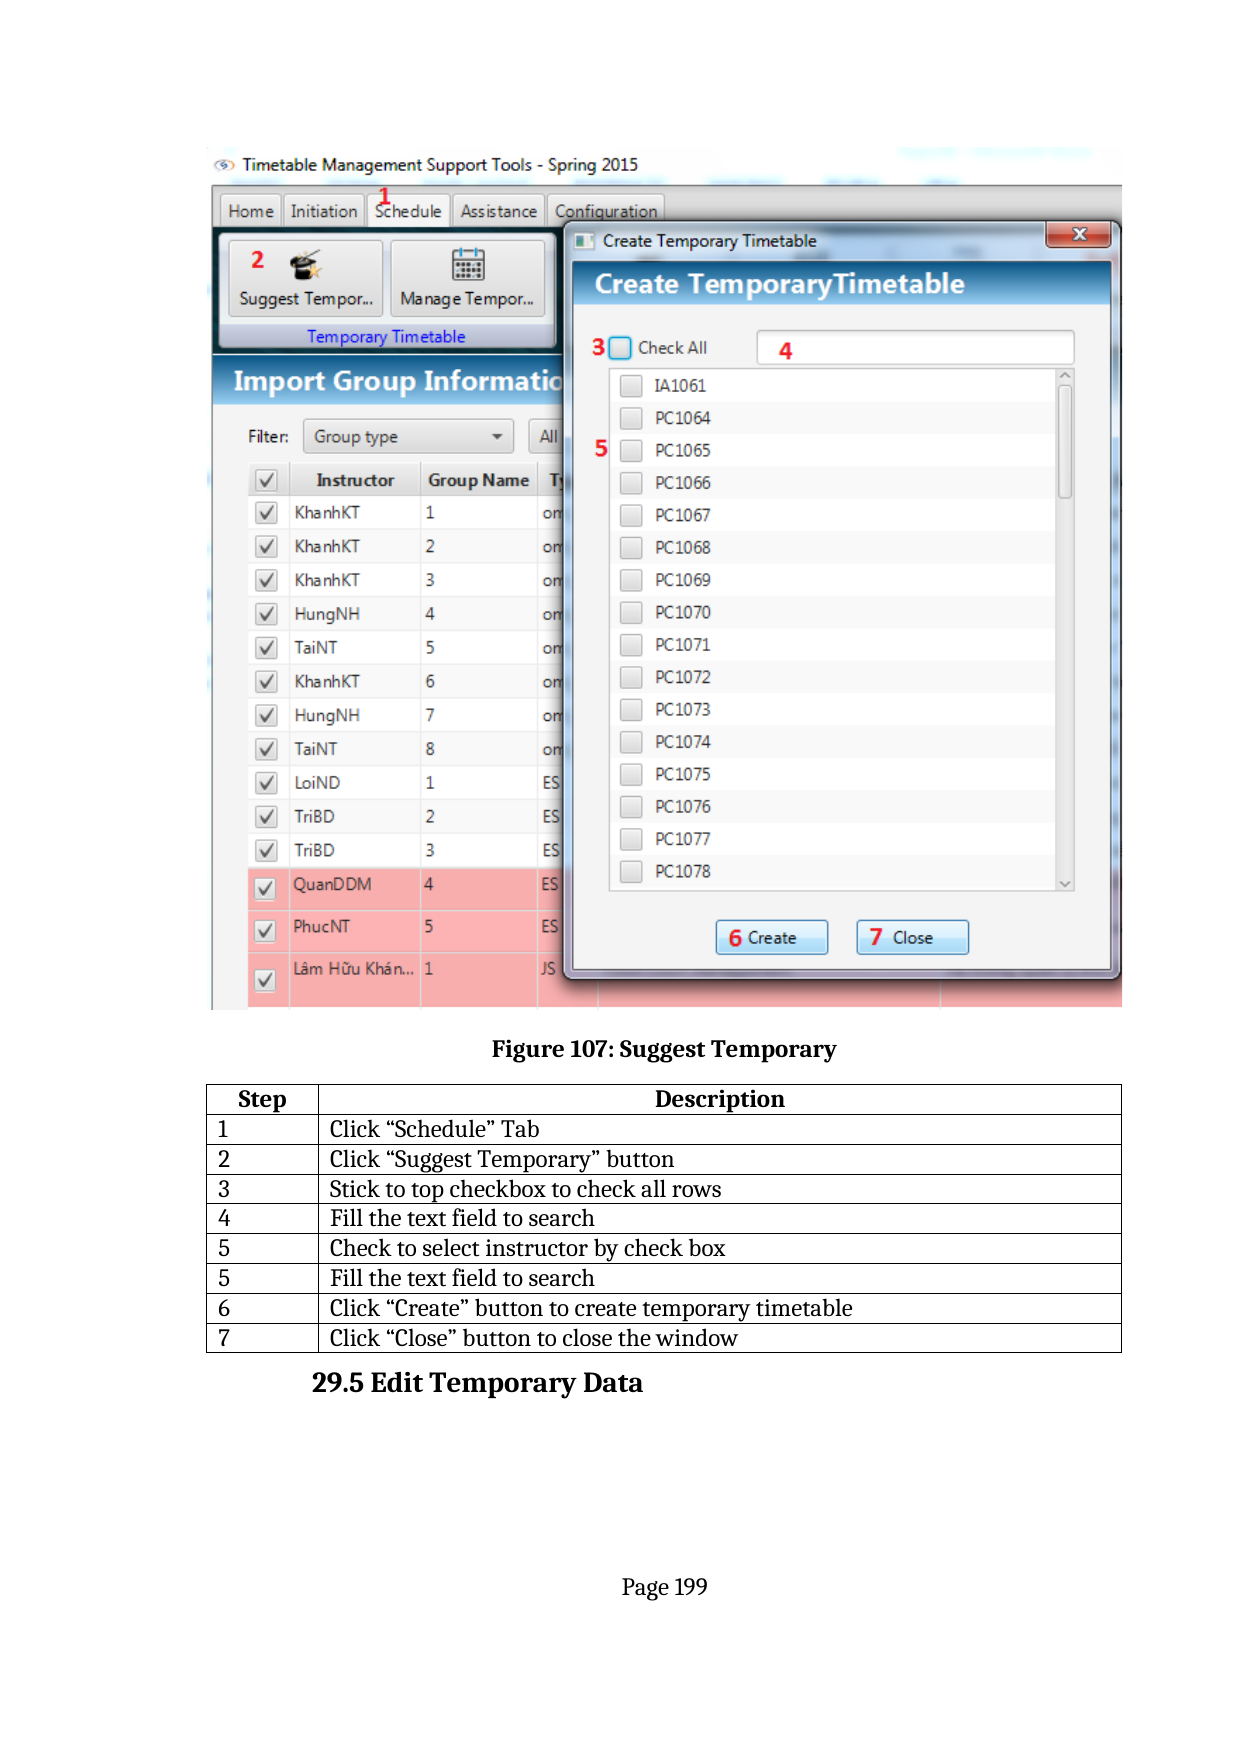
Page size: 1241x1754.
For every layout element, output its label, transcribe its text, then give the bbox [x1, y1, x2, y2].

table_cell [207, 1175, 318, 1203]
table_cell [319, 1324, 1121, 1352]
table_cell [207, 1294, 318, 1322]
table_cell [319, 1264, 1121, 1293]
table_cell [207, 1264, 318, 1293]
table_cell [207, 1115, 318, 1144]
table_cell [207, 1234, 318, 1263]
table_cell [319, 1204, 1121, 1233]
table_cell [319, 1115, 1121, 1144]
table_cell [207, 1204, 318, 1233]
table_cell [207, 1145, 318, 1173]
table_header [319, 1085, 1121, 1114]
picture [206, 147, 1123, 1010]
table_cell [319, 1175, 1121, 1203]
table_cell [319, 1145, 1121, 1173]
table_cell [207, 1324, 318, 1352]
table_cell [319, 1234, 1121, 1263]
subtitle 29.5 Edit Temporary Data [312, 1366, 1122, 1399]
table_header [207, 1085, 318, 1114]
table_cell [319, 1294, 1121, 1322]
